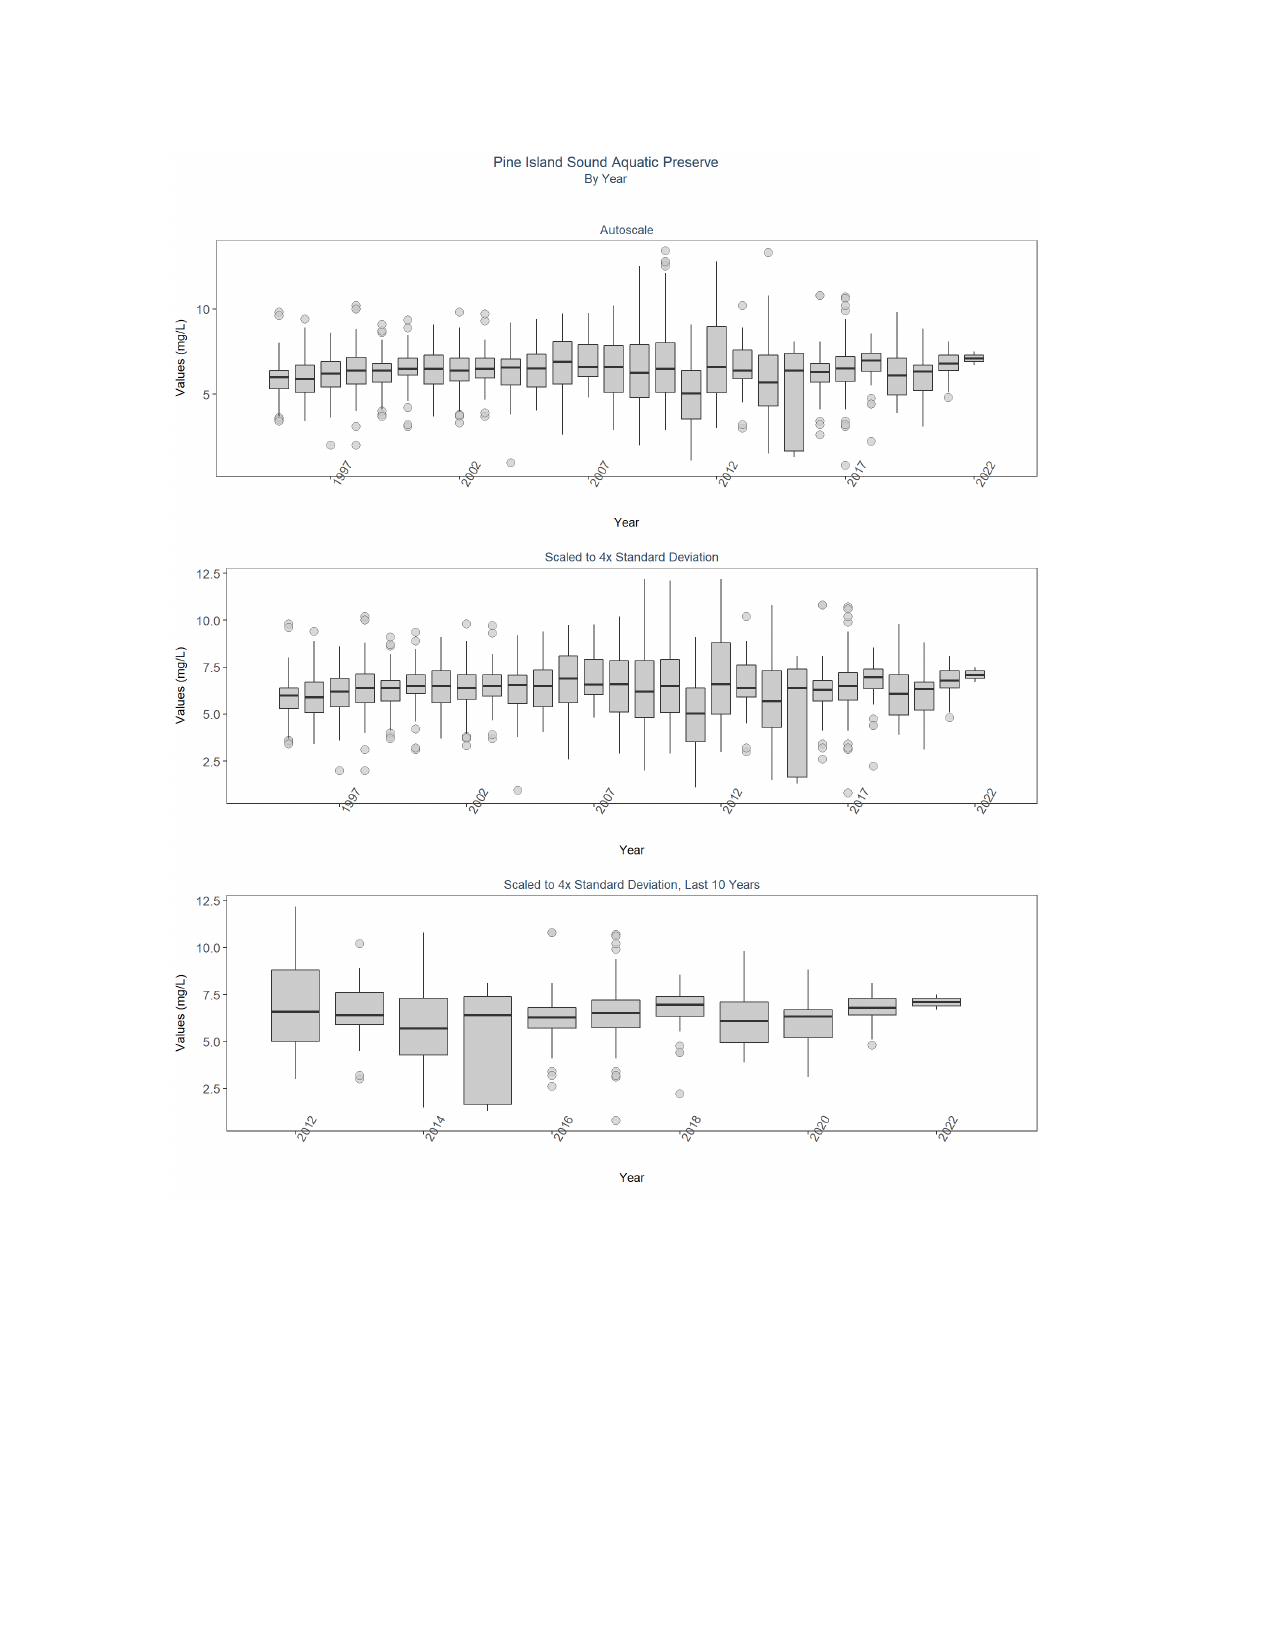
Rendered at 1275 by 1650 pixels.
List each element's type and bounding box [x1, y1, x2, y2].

picture [168, 150, 1044, 1200]
